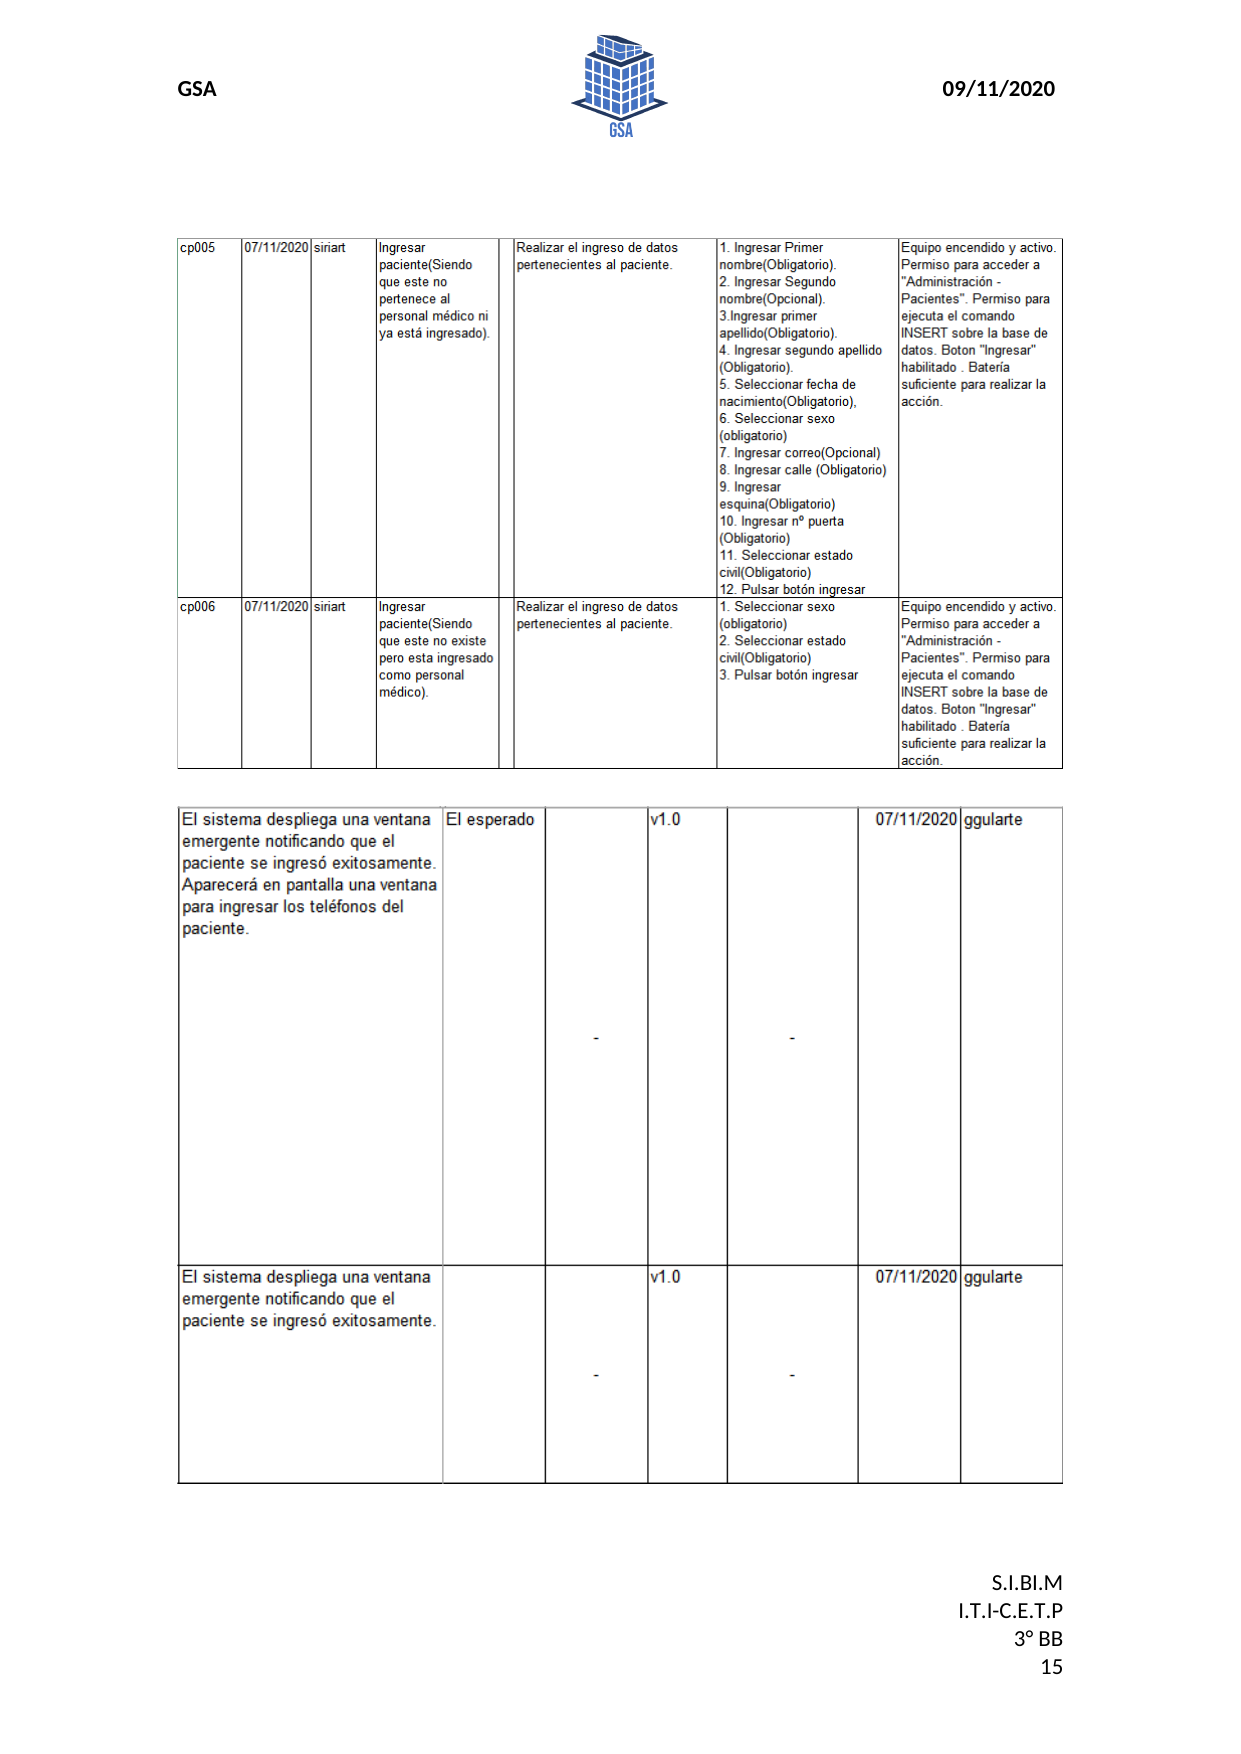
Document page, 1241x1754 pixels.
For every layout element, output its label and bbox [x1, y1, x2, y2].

picture [177, 238, 1063, 769]
picture [177, 806, 1063, 1484]
picture [568, 34, 672, 138]
